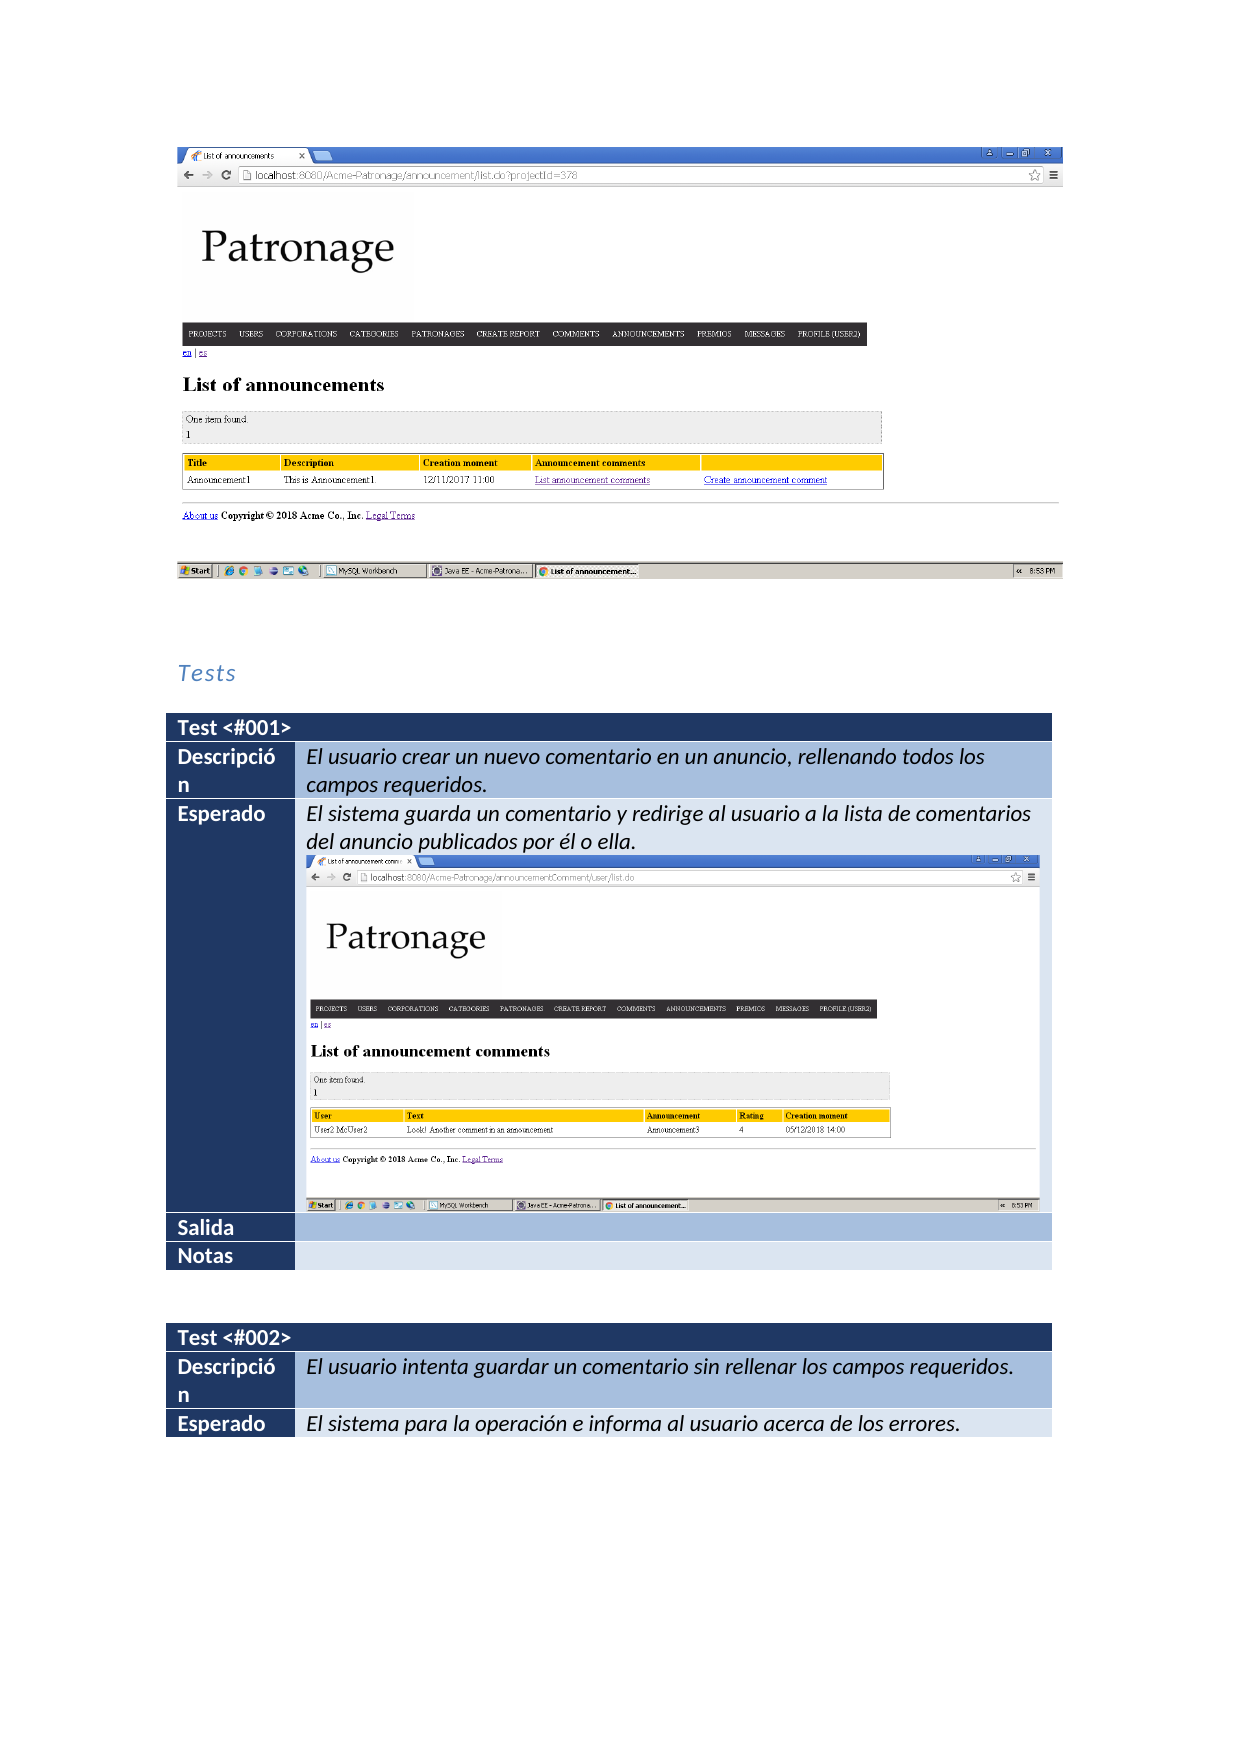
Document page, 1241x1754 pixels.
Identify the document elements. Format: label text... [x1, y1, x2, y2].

table_cell El usuario intenta guardar un comentario sin rellenar los campos requeridos. [295, 1352, 1052, 1408]
text Tests [177, 657, 1063, 687]
table_cell Notas [166, 1242, 295, 1270]
table_cell Descripción [166, 742, 295, 798]
table_cell Descripción [166, 1352, 295, 1408]
table_cell Esperado [166, 1409, 295, 1437]
table_cell Esperado [166, 799, 295, 1212]
table_cell El sistema para la operación e informa al usuario acerca de los errores. [295, 1409, 1052, 1437]
table_cell El usuario crear un nuevo comentario en un anuncio, rellenando todos los campos requeridos. [295, 742, 1052, 798]
table_cell [295, 1213, 1052, 1241]
table_cell Salida [166, 1213, 295, 1241]
table_header Test <#001> [166, 713, 1052, 741]
table_header Test <#002> [166, 1323, 1052, 1351]
table_cell [295, 1242, 1052, 1270]
picture [306, 855, 1040, 1212]
picture [177, 147, 1063, 579]
table_cell El sistema guarda un comentario y redirige al usuario a la lista de comentarios del anuncio publicados por él o ella. [295, 799, 1052, 1212]
